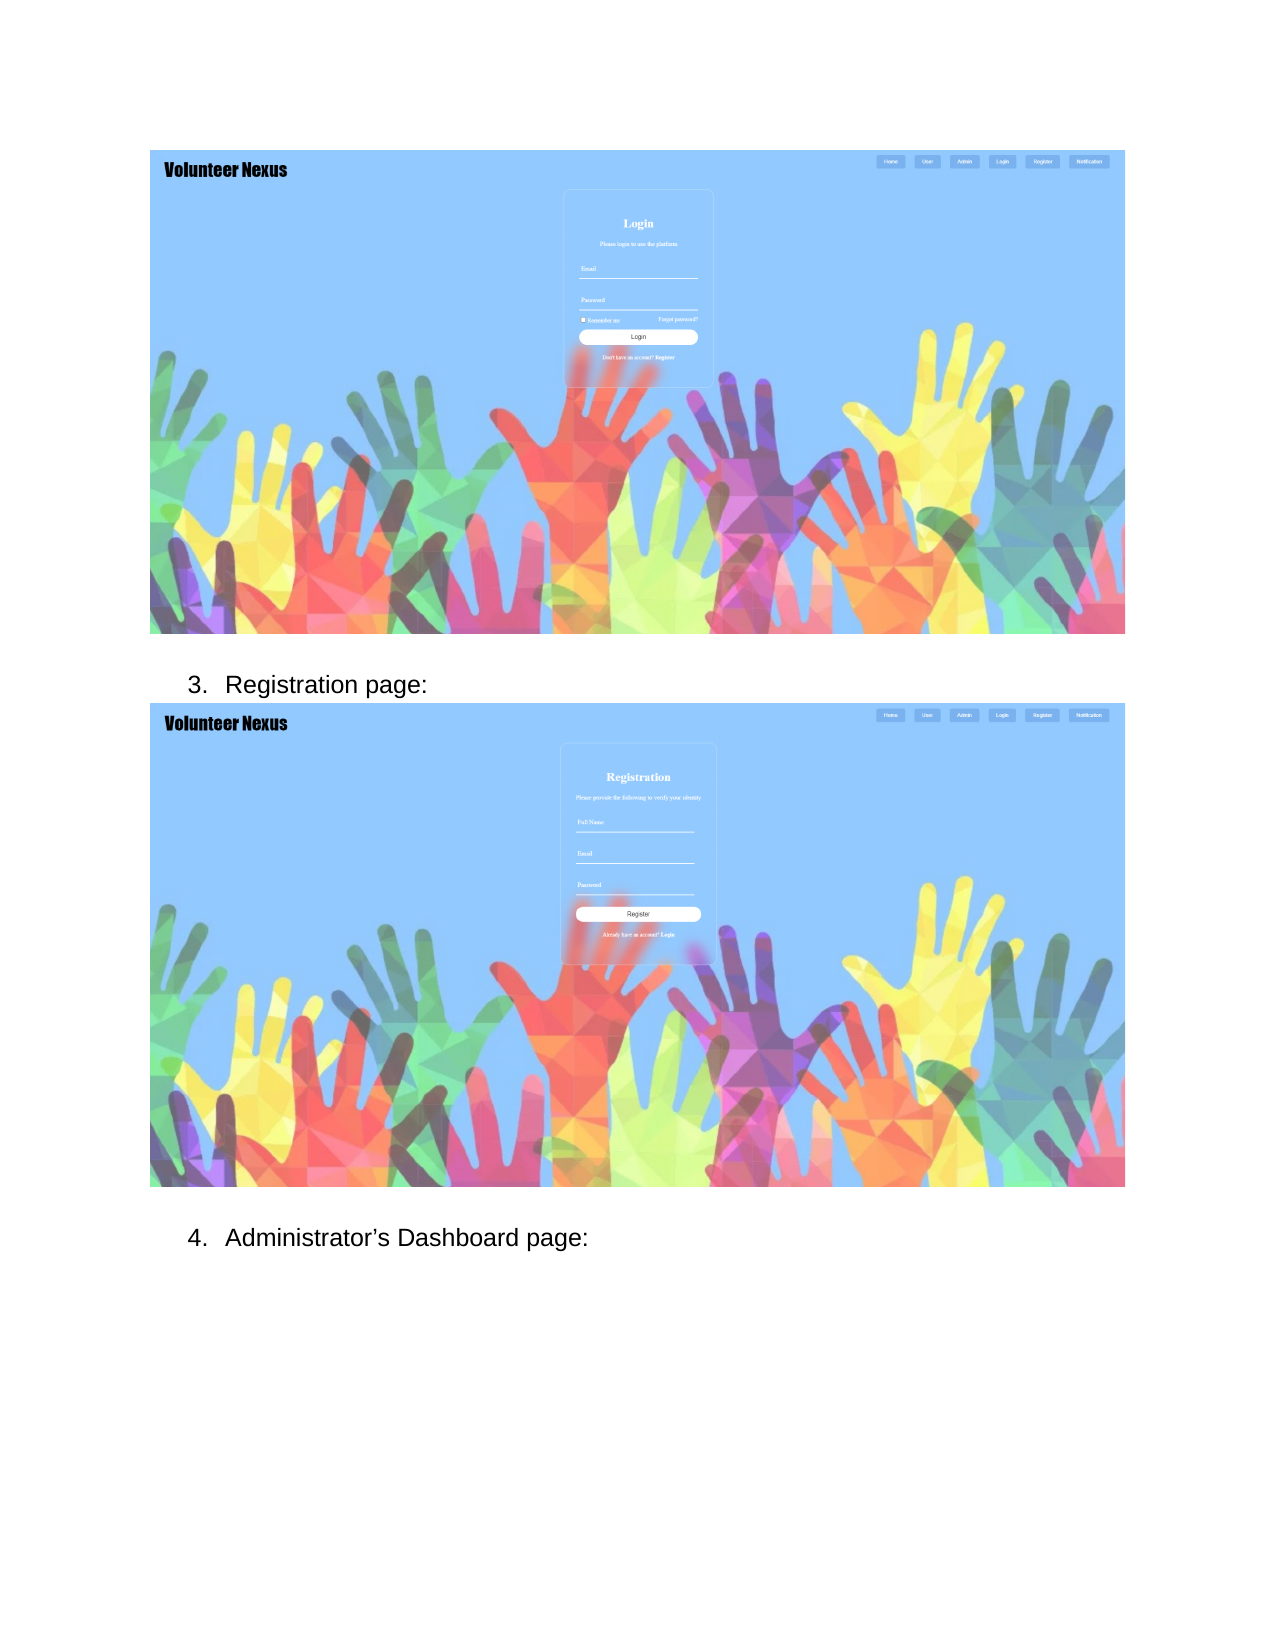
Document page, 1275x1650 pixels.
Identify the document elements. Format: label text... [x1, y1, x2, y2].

list Administrator’s Dashboard page: [187, 1223, 1125, 1252]
list Registration page: [187, 670, 1125, 699]
picture [150, 703, 1125, 1187]
picture [150, 150, 1125, 634]
